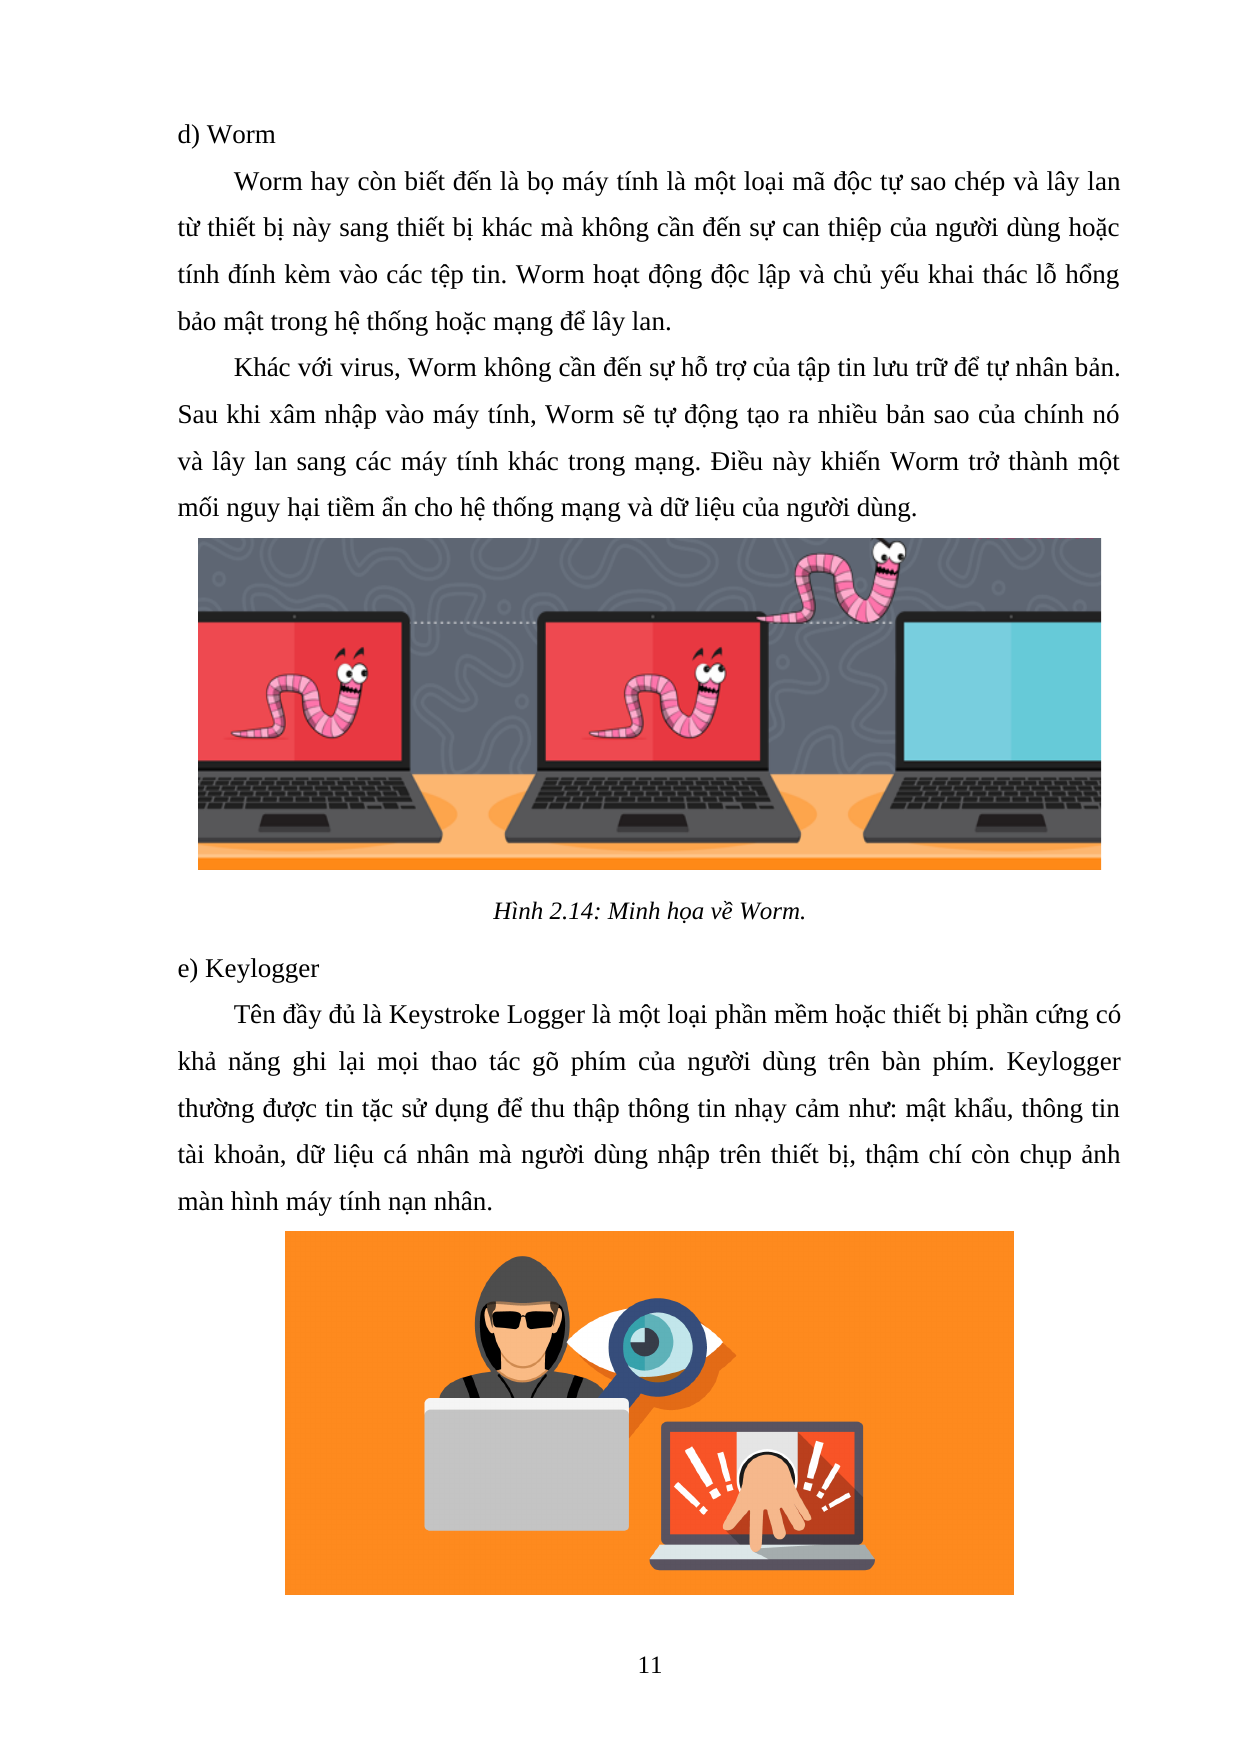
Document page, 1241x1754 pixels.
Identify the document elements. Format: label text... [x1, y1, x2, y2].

text Hình 2.14: Minh họa về Worm. [177, 896, 1122, 925]
text d) Worm [177, 118, 1122, 149]
text e) Keylogger [177, 952, 1122, 983]
text Worm hay còn biết đến là bọ máy tính là một loại mã độc tự sao chép và lây lan từ thiết bị này sang thiết bị khác mà không cần đến sự can thiệp của người dùng hoặc tính đính kèm vào các tệp tin. Worm hoạt động độc lập và chủ yếu khai thác lỗ hổng bảo mật trong hệ thống hoặc mạng để lây lan. [177, 165, 1122, 336]
text Tên đầy đủ là Keystroke Logger là một loại phần mềm hoặc thiết bị phần cứng có khả năng ghi lại mọi thao tác gõ phím của người dùng trên bàn phím. Keylogger thường được tin tặc sử dụng để thu thập thông tin nhạy cảm như: mật khẩu, thông tin tài khoản, dữ liệu cá nhân mà người dùng nhập trên thiết bị, thậm chí còn chụp ảnh màn hình máy tính nạn nhân. [177, 998, 1122, 1216]
picture [285, 1231, 1014, 1595]
text Khác với virus, Worm không cần đến sự hỗ trợ của tập tin lưu trữ để tự nhân bản. Sau khi xâm nhập vào máy tính, Worm sẽ tự động tạo ra nhiều bản sao của chính nó và lây lan sang các máy tính khác trong mạng. Điều này khiến Worm trở thành một mối nguy hại tiềm ẩn cho hệ thống mạng và dữ liệu của người dùng. [177, 351, 1122, 523]
picture [198, 538, 1102, 870]
